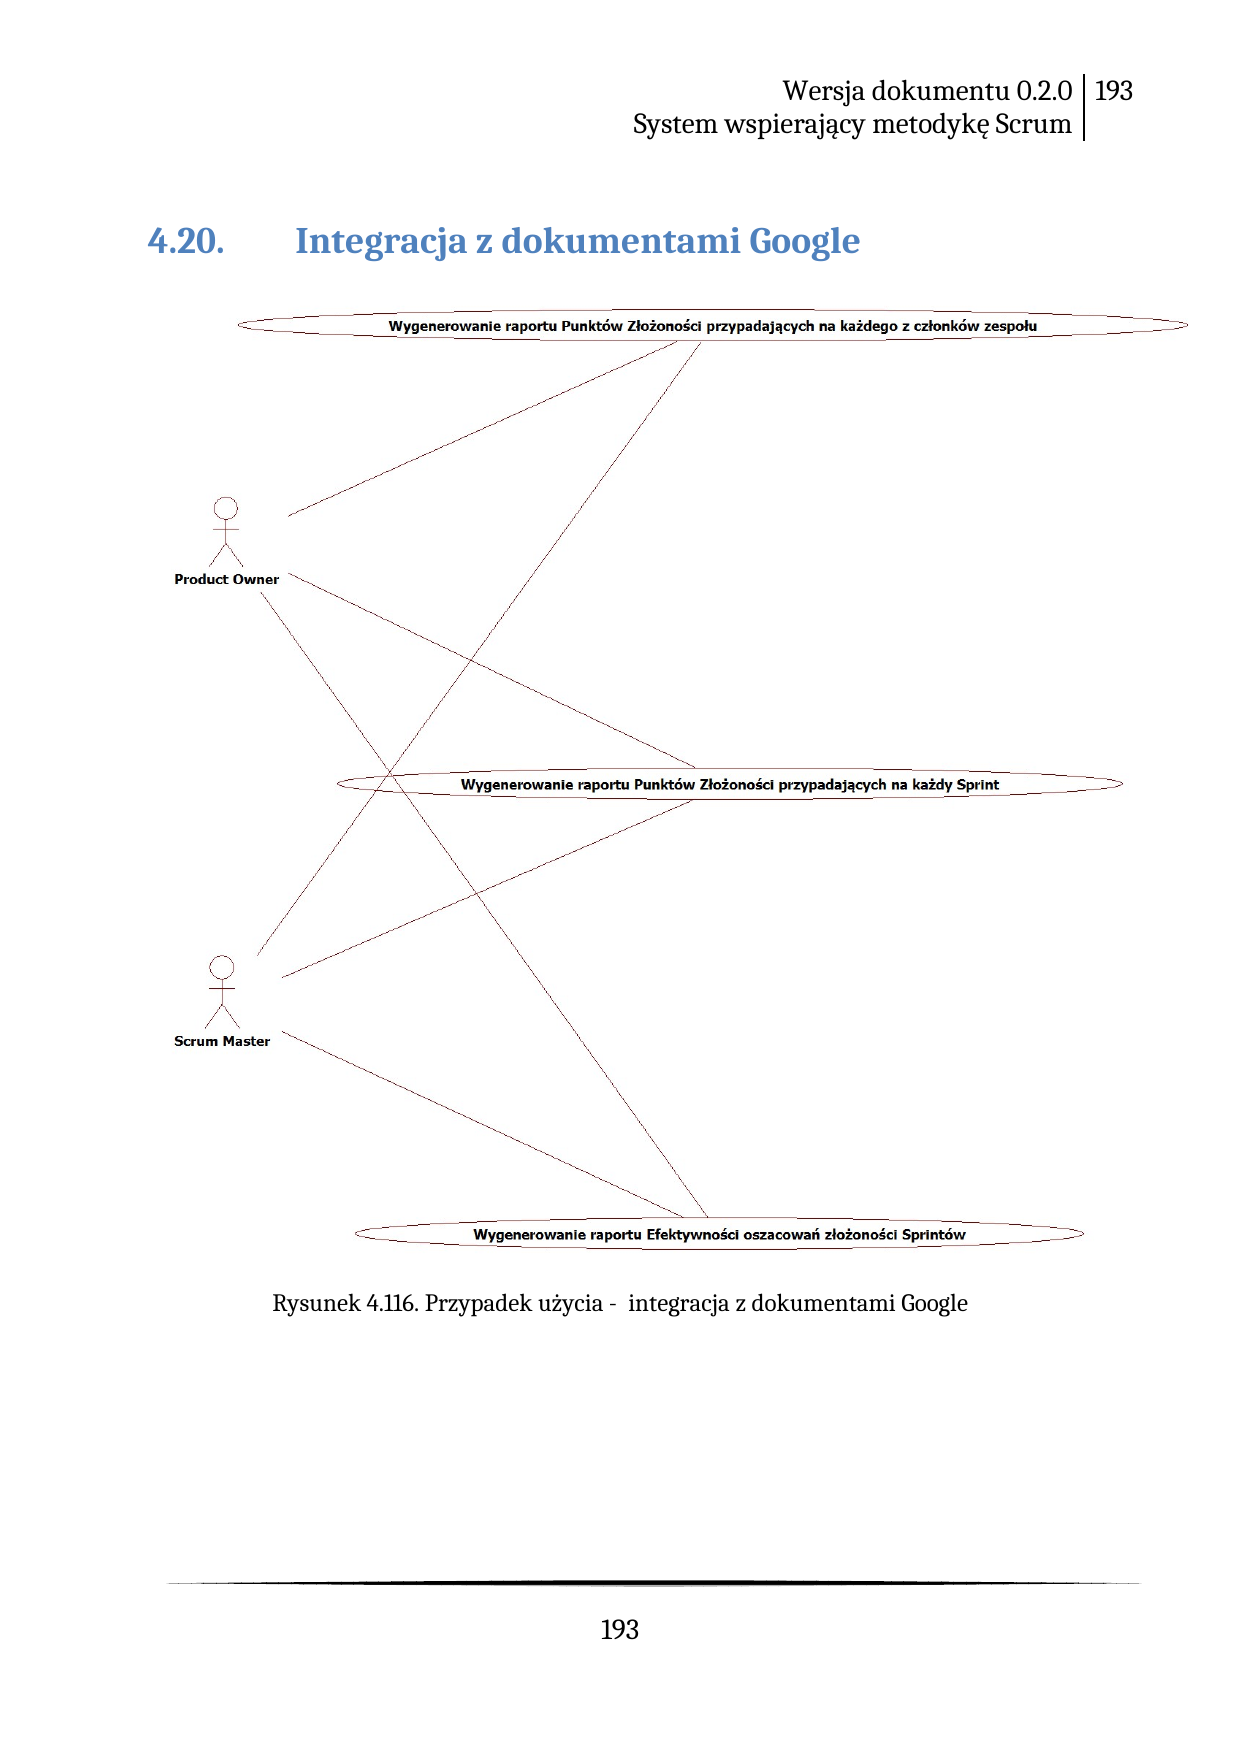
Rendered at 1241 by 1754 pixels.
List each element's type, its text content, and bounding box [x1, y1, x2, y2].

picture [147, 294, 1202, 1264]
text Rysunek 4.116. Przypadek użycia - integracja z dokumentami Google [148, 1289, 1093, 1318]
picture [166, 1579, 1142, 1587]
subtitle Integracja z dokumentami Google [148, 220, 1093, 263]
